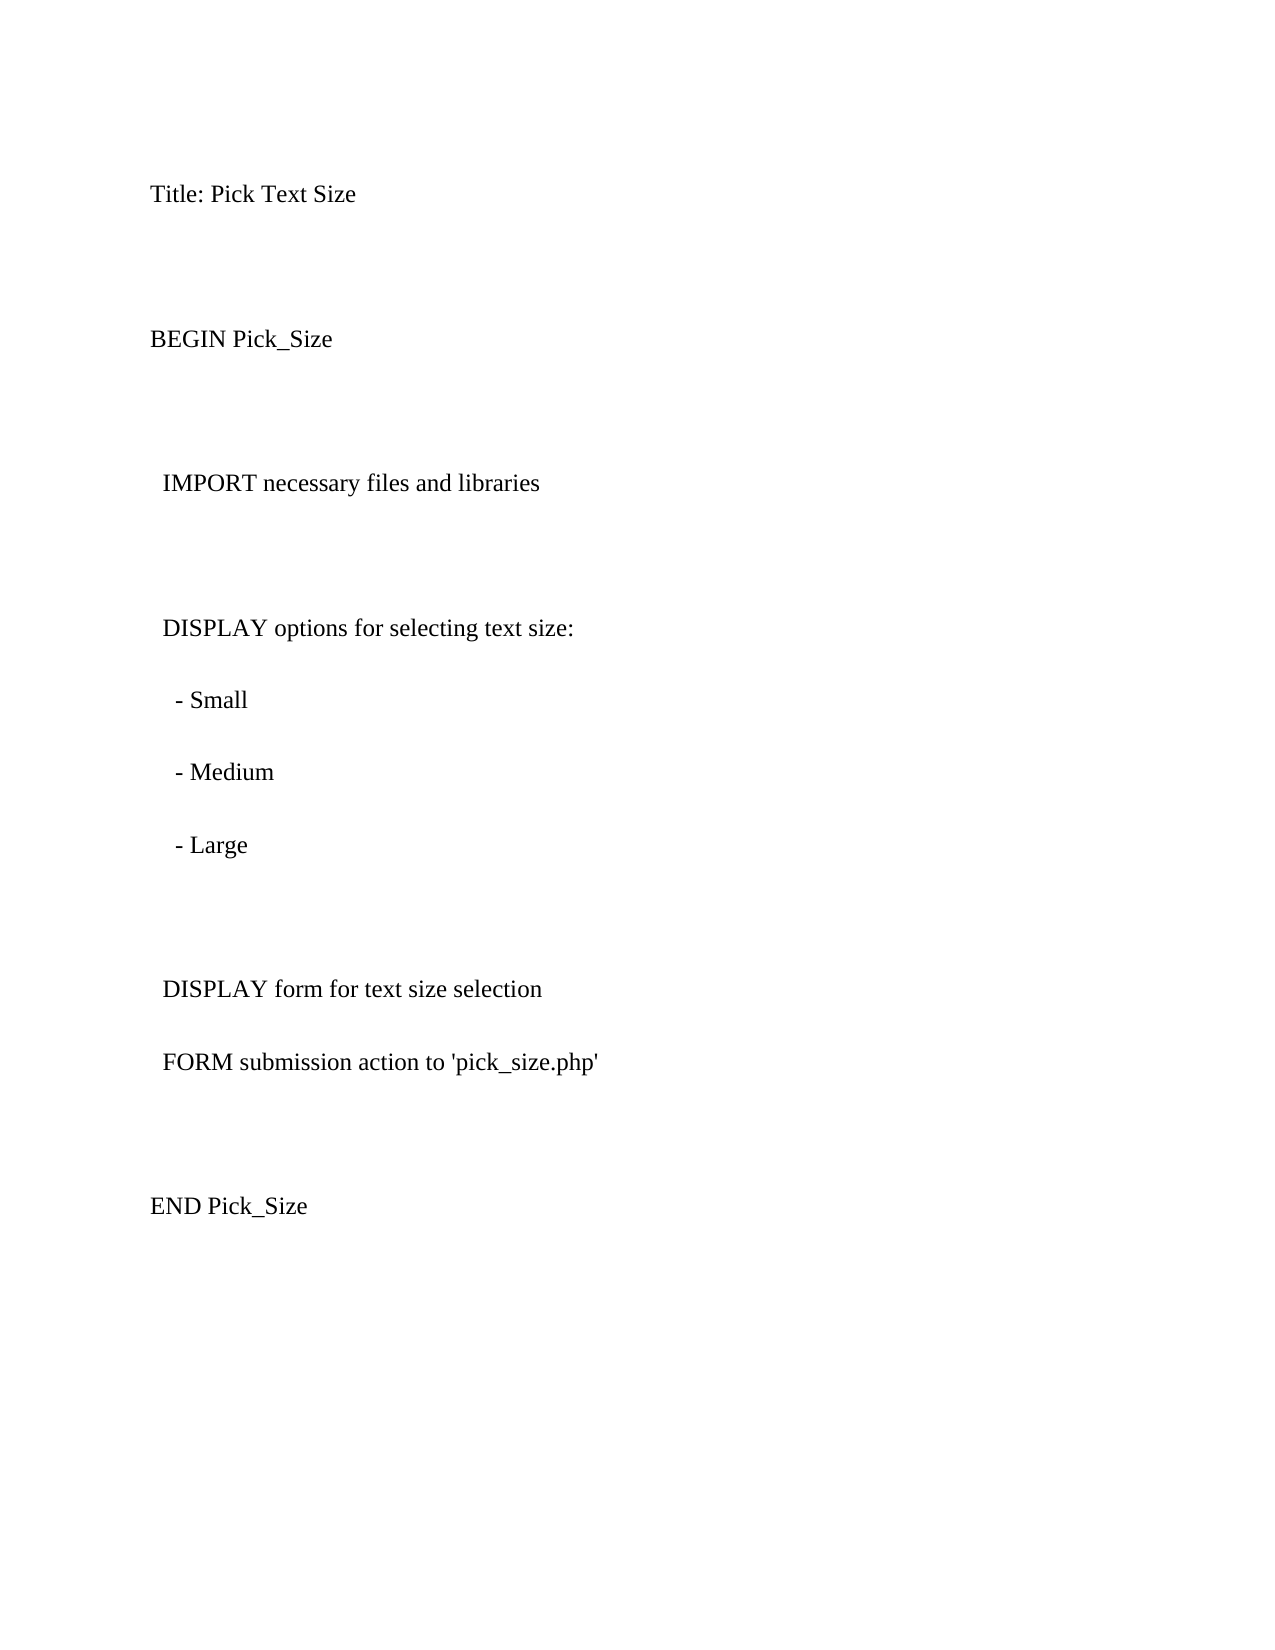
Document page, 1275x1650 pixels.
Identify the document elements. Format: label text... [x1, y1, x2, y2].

text BEGIN Pick_Size [150, 324, 1125, 352]
text - Large [150, 830, 1125, 858]
text END Pick_Size [150, 1191, 1125, 1220]
text - Medium [150, 757, 1125, 786]
text FORM submission action to 'pick_size.php' [150, 1047, 1125, 1075]
text DISPLAY options for selecting text size: [150, 613, 1125, 642]
text DISPLAY form for text size selection [150, 974, 1125, 1003]
text - Small [150, 685, 1125, 714]
text IMPORT necessary files and libraries [150, 468, 1125, 497]
text Title: Pick Text Size [150, 179, 1125, 208]
